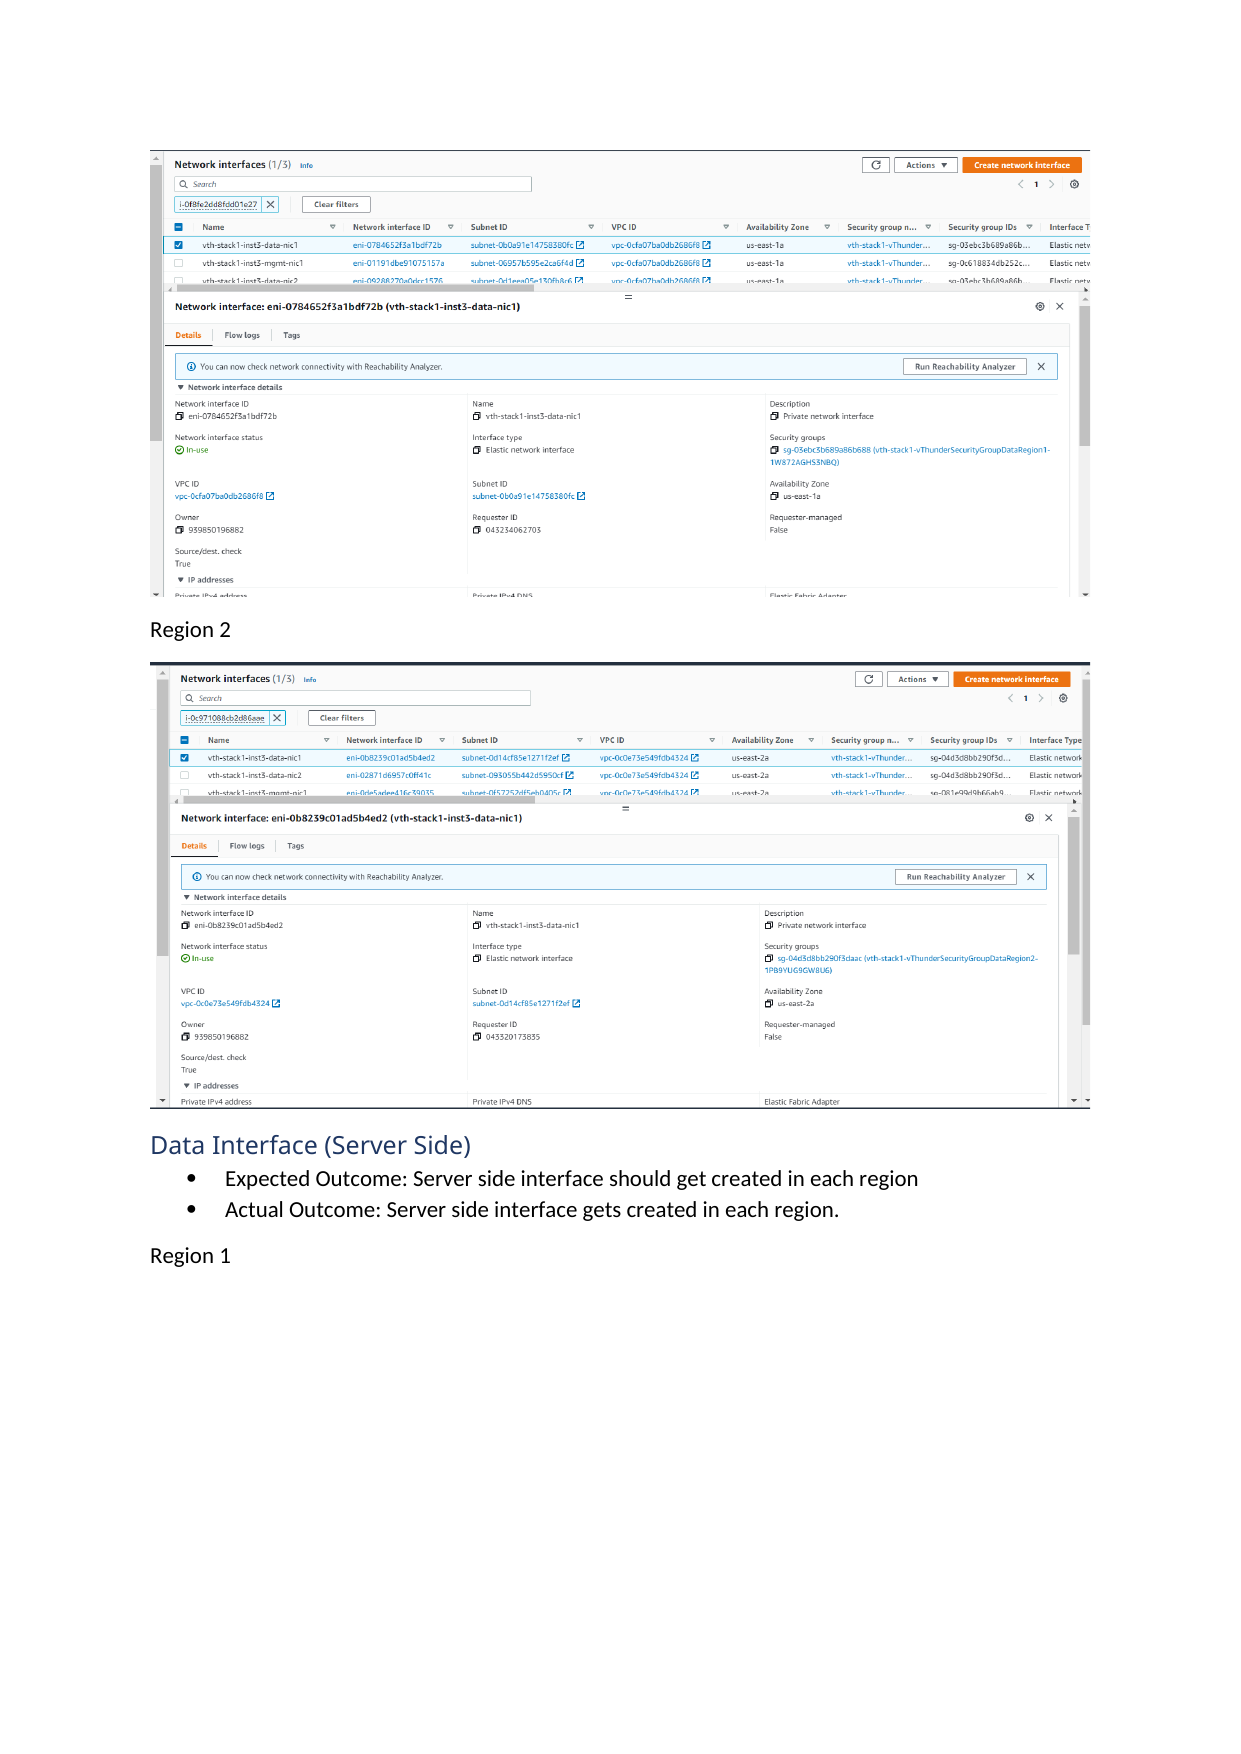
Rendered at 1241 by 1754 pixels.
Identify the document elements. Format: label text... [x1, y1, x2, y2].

list Expected Outcome: Server side interface should get created in each region [187, 1164, 1090, 1193]
text Region 1 [150, 1242, 1090, 1270]
list Actual Outcome: Server side interface gets created in each region. [187, 1195, 1090, 1223]
text Region 2 [150, 616, 1090, 644]
picture [150, 150, 1091, 597]
subtitle Data Interface (Server Side) [150, 1128, 1090, 1162]
picture [150, 662, 1091, 1109]
